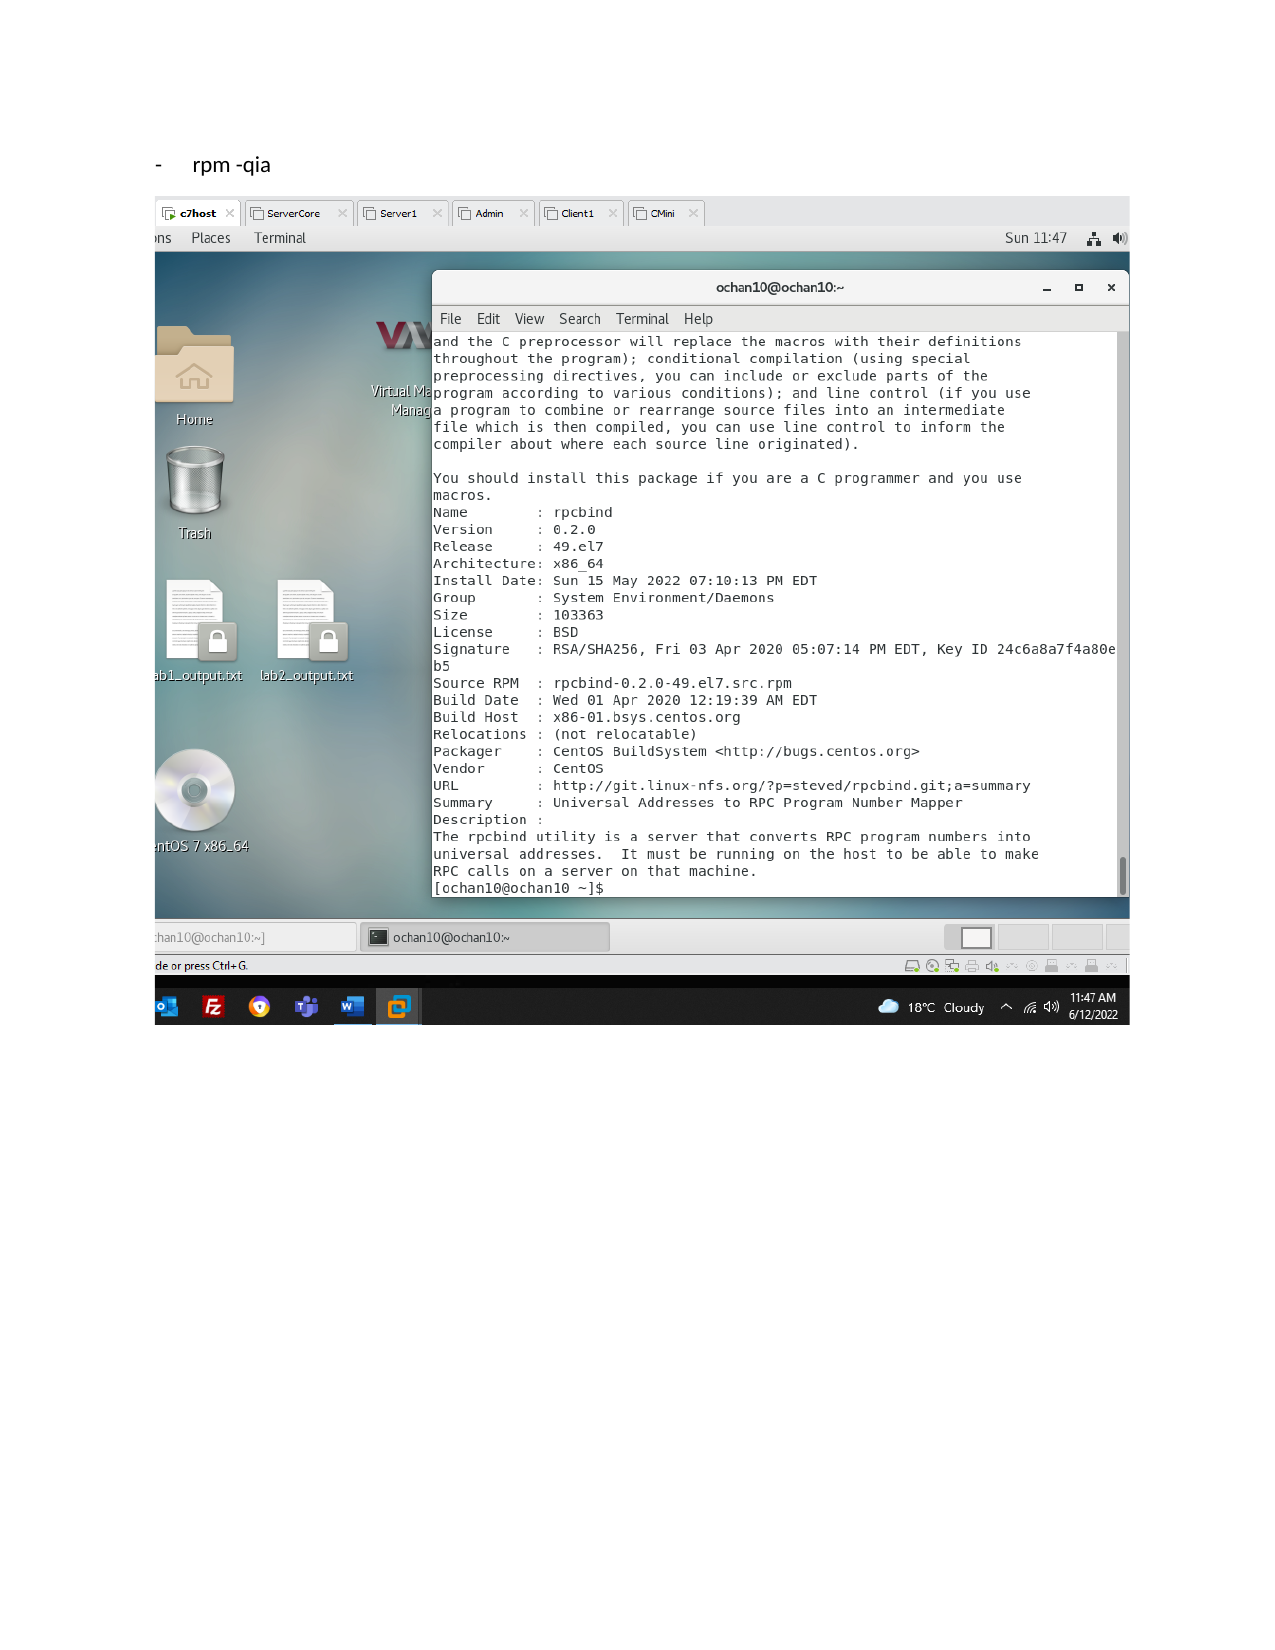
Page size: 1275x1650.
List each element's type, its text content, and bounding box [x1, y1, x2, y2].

picture [154, 196, 1130, 1025]
list rpm -qia [155, 150, 1125, 178]
